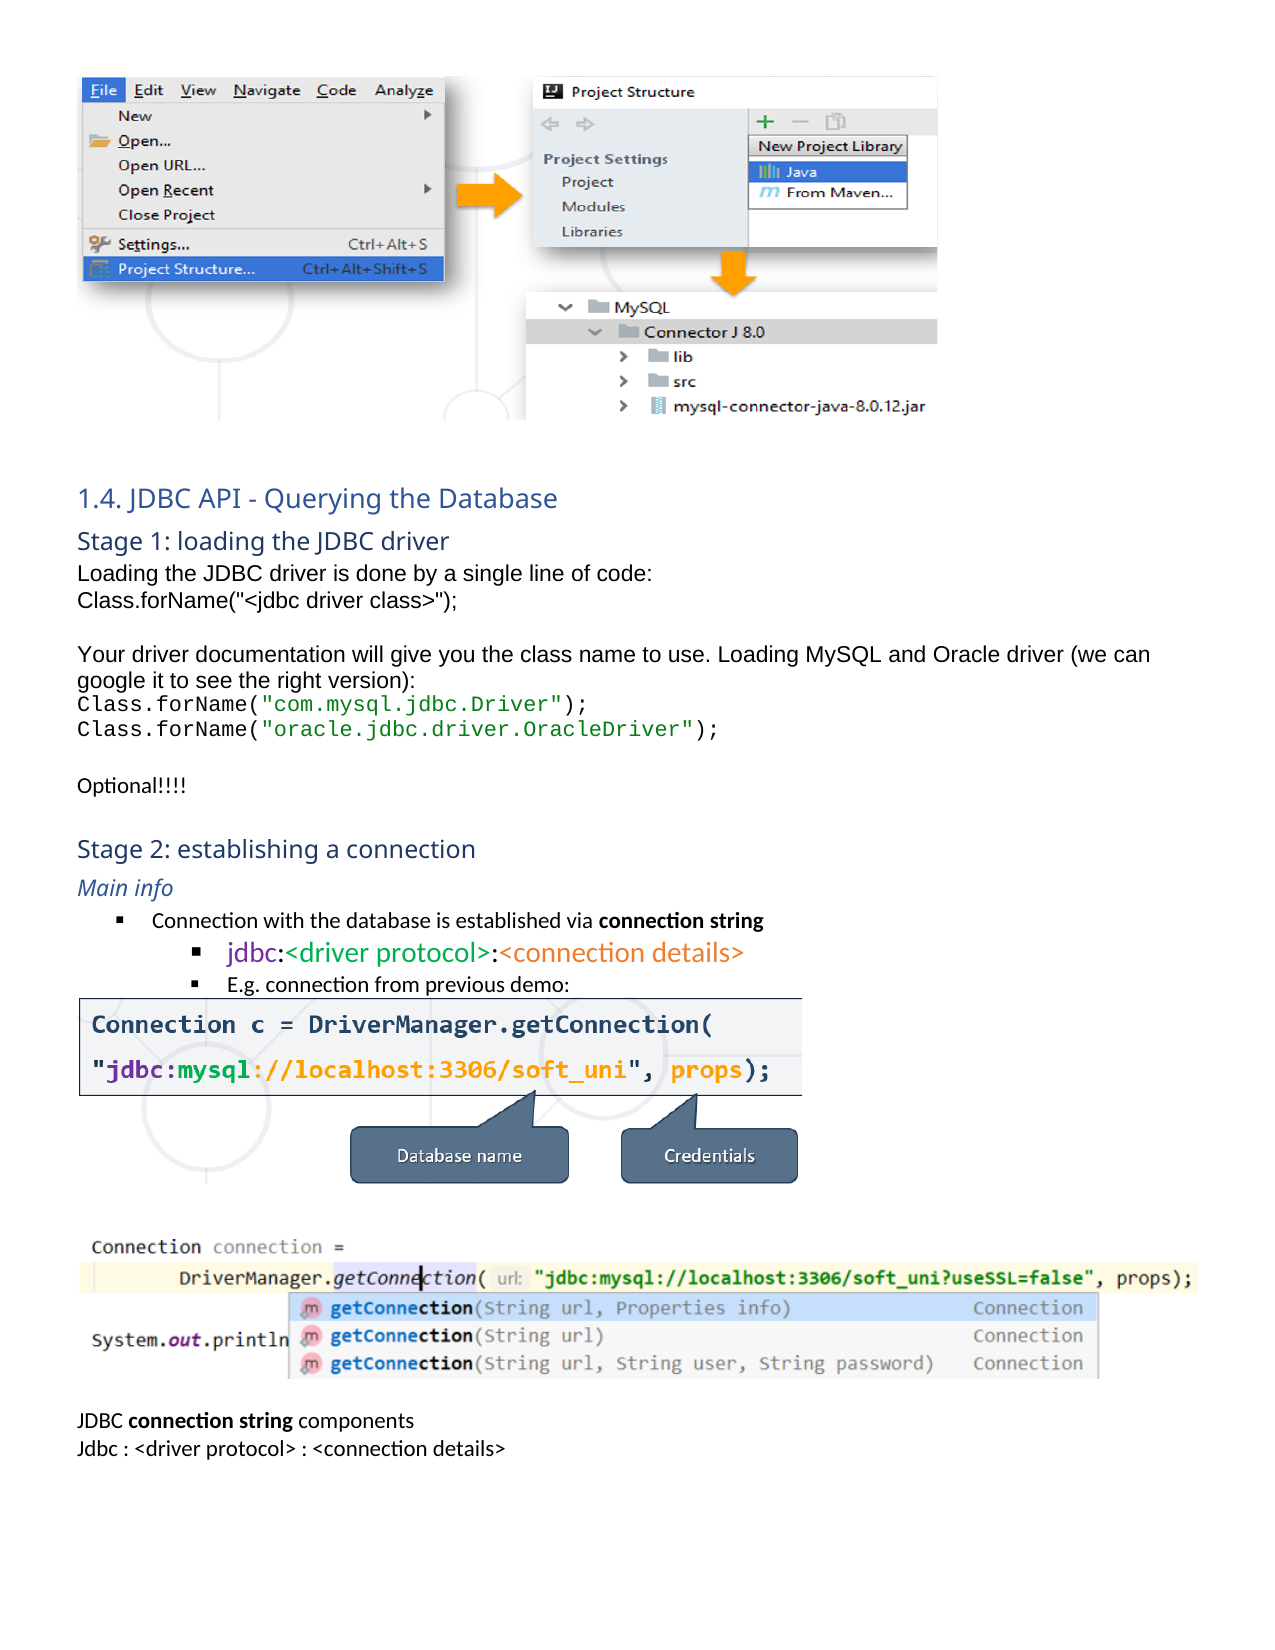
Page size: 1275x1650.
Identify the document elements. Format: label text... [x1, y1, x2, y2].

text JDBC connection string components [77, 1406, 1198, 1434]
list Connection with the database is established via connection string [114, 906, 1198, 934]
list jdbc:<driver protocol>:<connection details> [189, 934, 1198, 970]
text Optional!!!! [77, 771, 1198, 799]
picture [76, 76, 938, 420]
text Class.forName("oracle.jdbc.driver.OracleDriver"); [77, 718, 1198, 743]
text Loading the JDBC driver is done by a single line of code: [77, 560, 1198, 587]
subtitle 1.4. JDBC API - Querying the Database [77, 479, 1198, 516]
text Your driver documentation will give you the class name to use. Loading MySQL and Oracle driver (we can google it to see the right version): [77, 641, 1198, 694]
subtitle Stage 1: loading the JDBC driver [77, 523, 1198, 557]
subtitle Stage 2: establishing a connection [77, 831, 1198, 866]
list E.g. connection from previous demo: [189, 970, 1198, 998]
text Class.forName("<jdbc driver class>"); [77, 587, 1198, 613]
subtitle Main info [77, 872, 1198, 904]
picture [76, 1239, 1199, 1379]
text Class.forName("com.mysql.jdbc.Driver"); [77, 694, 1198, 718]
picture [76, 997, 803, 1184]
text Jdbc : <driver protocol> : <connection details> [77, 1434, 1198, 1462]
